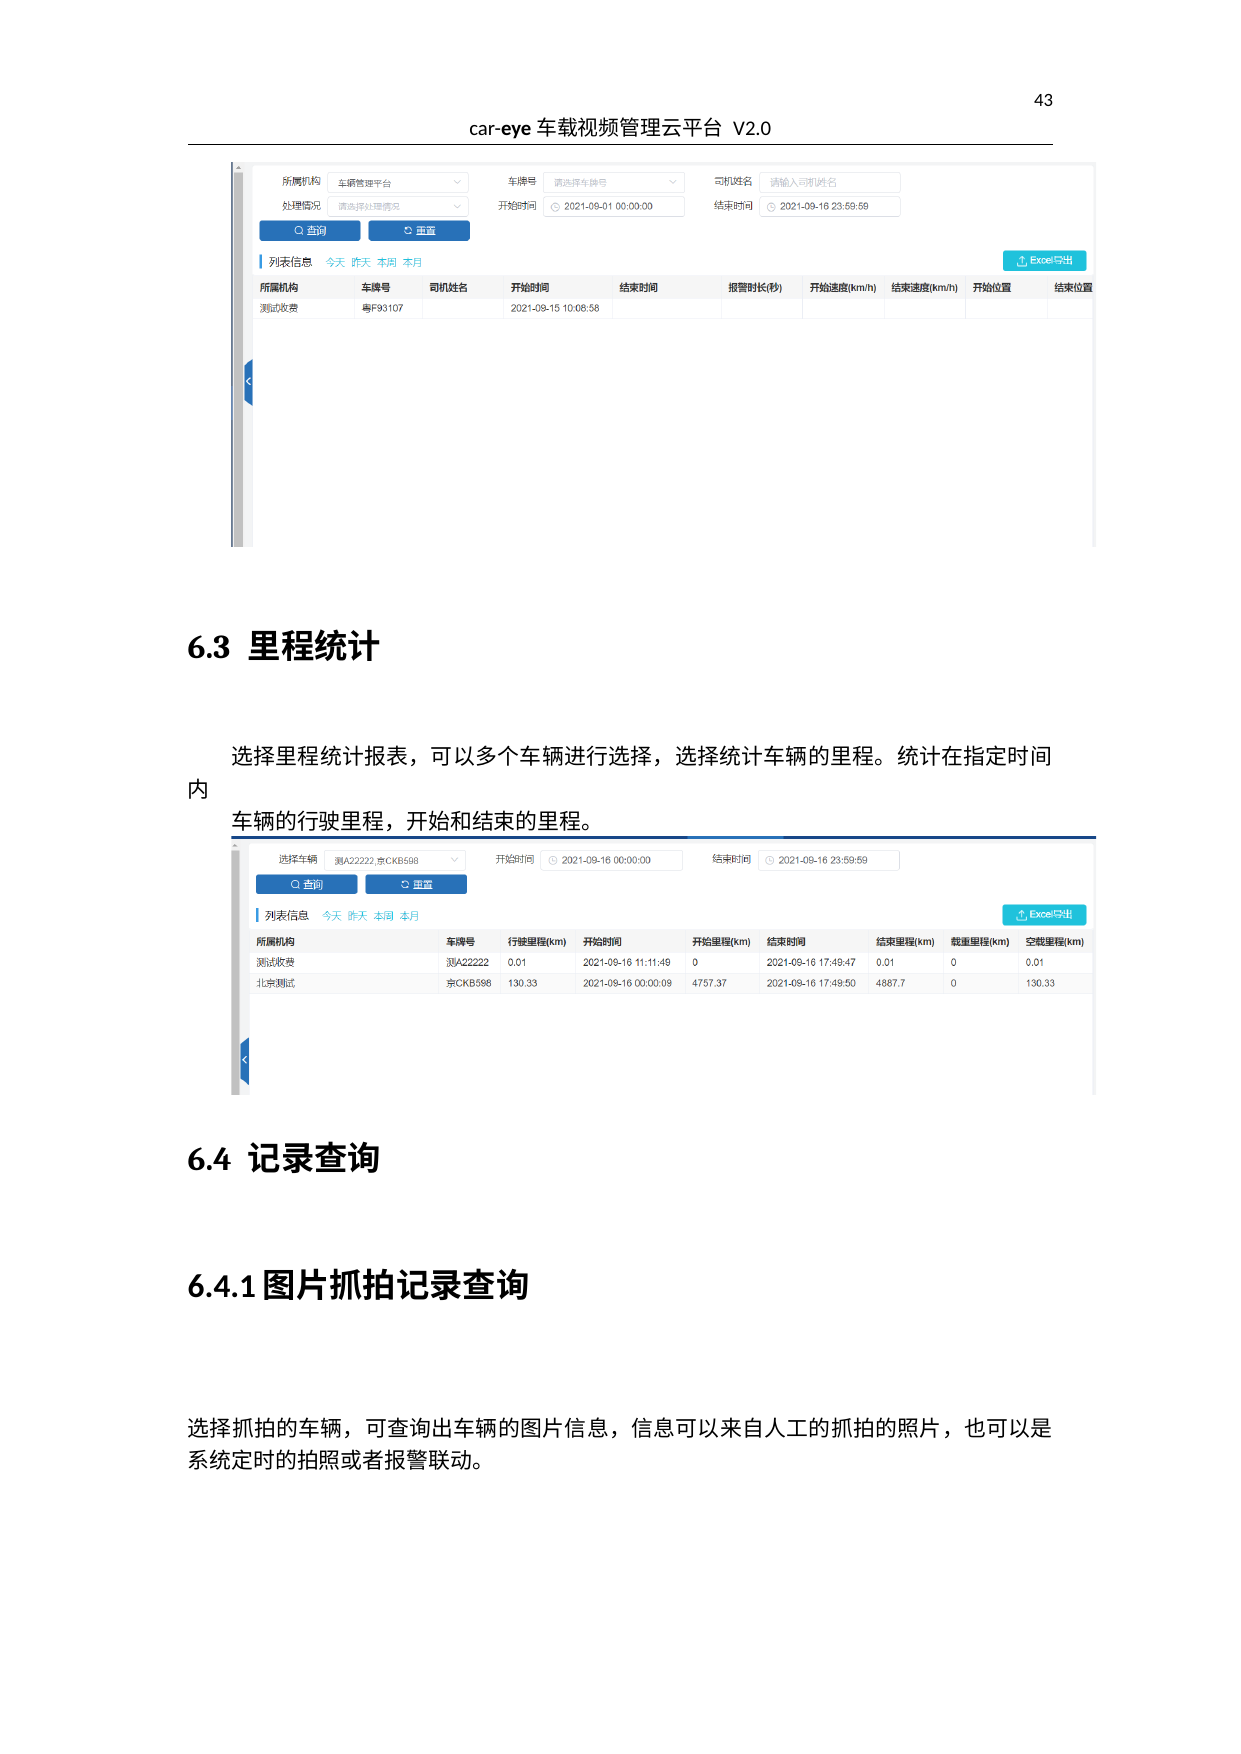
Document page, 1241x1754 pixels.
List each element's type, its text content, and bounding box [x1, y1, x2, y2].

subtitle 里程统计 [187, 612, 1053, 677]
text 车辆的行驶里程，开始和结束的里程。 [187, 804, 1053, 836]
subtitle 图片抓拍记录查询 [187, 1251, 1053, 1316]
text 选择抓拍的车辆，可查询出车辆的图片信息，信息可以来自人工的抓拍的照片，也可以是系统定时的拍照或者报警联动。 [187, 1410, 1053, 1475]
picture [231, 836, 1097, 1095]
text 选择里程统计报表，可以多个车辆进行选择，选择统计车辆的里程。统计在指定时间内 [187, 739, 1053, 804]
picture [231, 162, 1097, 547]
subtitle 记录查询 [187, 1123, 1053, 1188]
